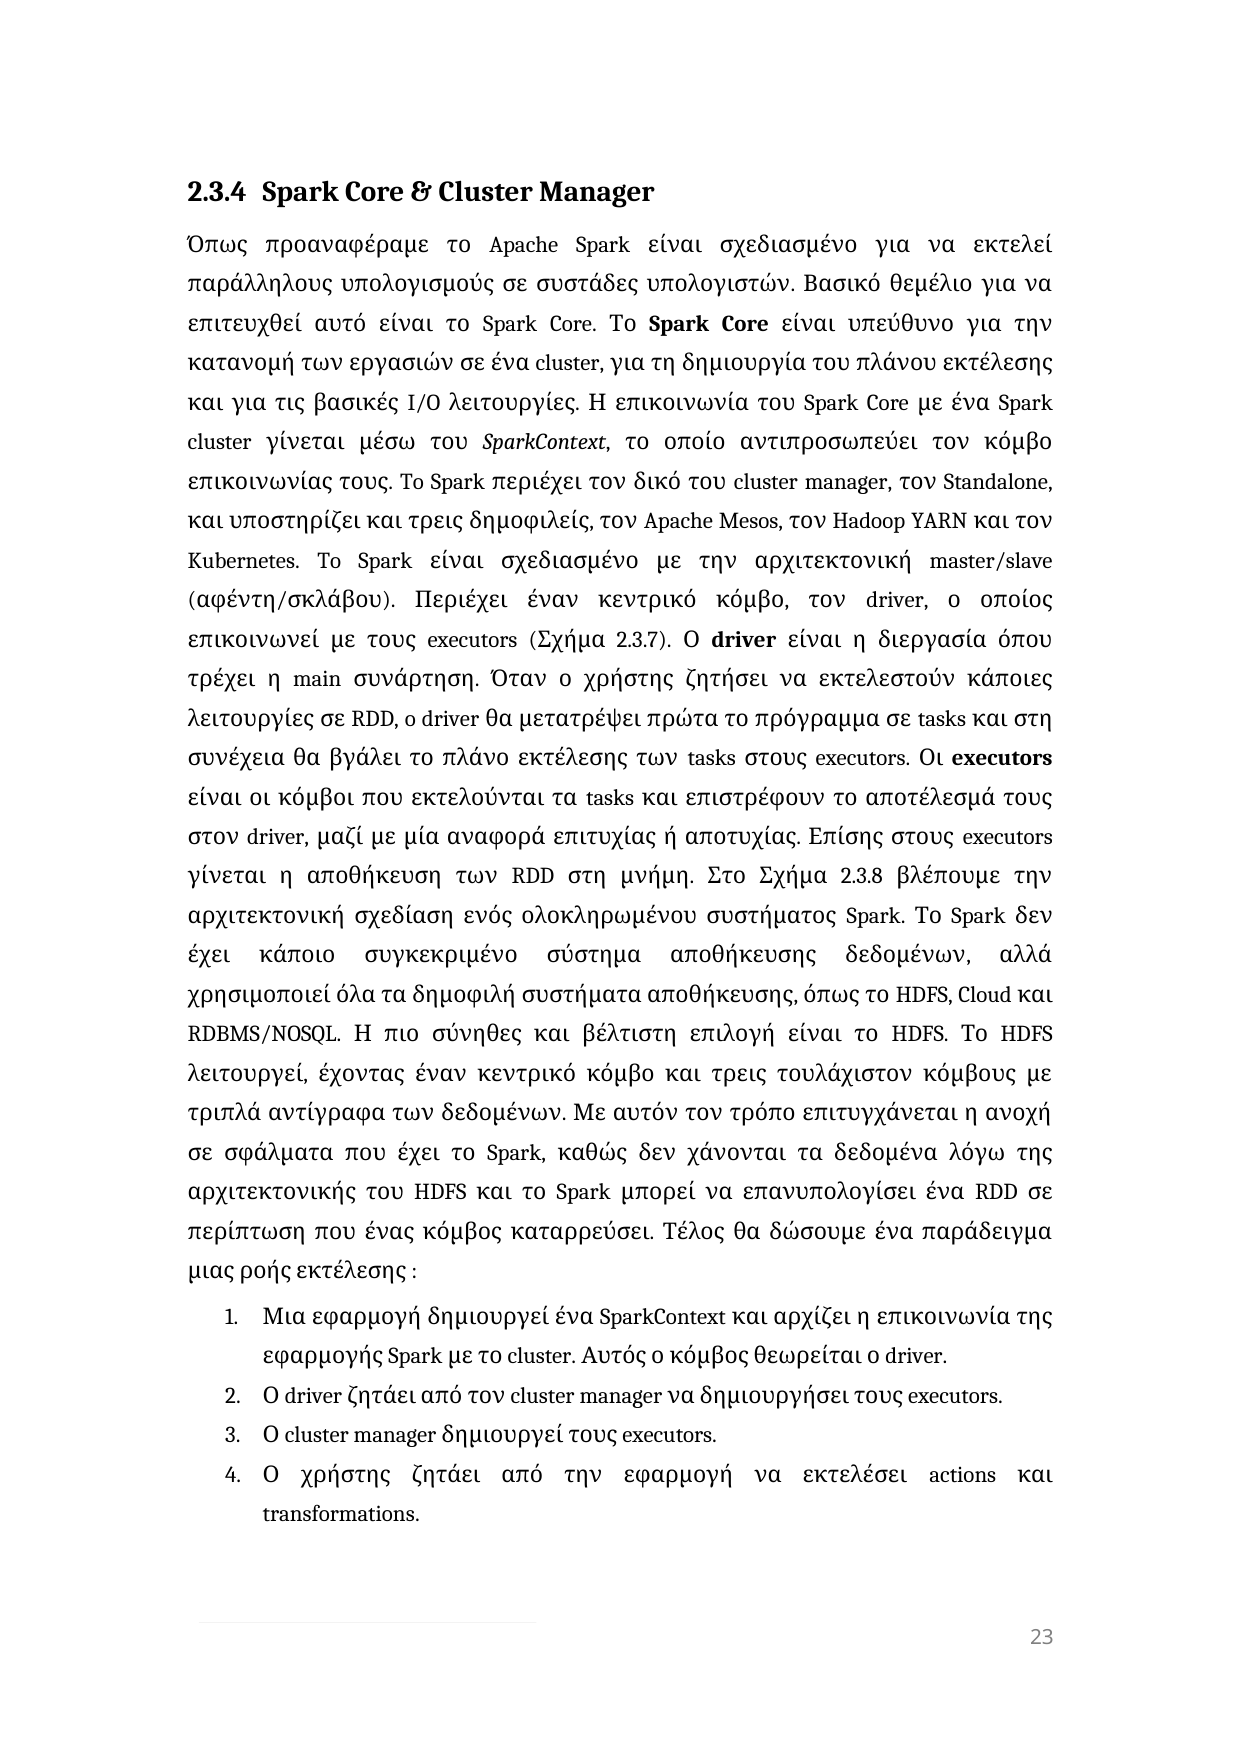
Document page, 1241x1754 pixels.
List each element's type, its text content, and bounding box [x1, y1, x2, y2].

list Ο χρήστης ζητάει από την εφαρμογή να εκτελέσει actions και transformations. [225, 1462, 1053, 1527]
list Μια εφαρμογή δημιουργεί ένα SparkContext και αρχίζει η επικοινωνία της εφαρμογής Spark με το cluster. Αυτός ο κόμβος θεωρείται ο driver. [225, 1304, 1053, 1369]
text Όπως προαναφέραμε το Apache Spark είναι σχεδιασμένο για να εκτελεί παράλληλους υπολογισμούς σε συστάδες υπολογιστών. Βασικό θεμέλιο για να επιτευχθεί αυτό είναι το Spark Core. Το Spark Core είναι υπεύθυνο για την κατανομή των εργασιών σε ένα cluster, για τη δημιουργία του πλάνου εκτέλεσης και για τις βασικές I/O λειτουργίες. Η επικοινωνία του Spark Core με ένα Spark cluster γίνεται μέσω του SparkContext, το οποίο αντιπροσωπεύει τον κόμβο επικοινωνίας τους. To Spark περιέχει τον δικό του cluster manager, τον Standalone, και υποστηρίζει και τρεις δημοφιλείς, τον Apache Mesos, τον Hadoop YARN και τον Kubernetes. To Spark είναι σχεδιασμένο με την αρχιτεκτονική master/slave (αφέντη/σκλάβου). Περιέχει έναν κεντρικό κόμβο, τον driver, ο οποίος επικοινωνεί με τους executors (Σχήμα 2.3.7). Ο driver είναι η διεργασία όπου τρέχει η main συνάρτηση. Όταν ο χρήστης ζητήσει να εκτελεστούν κάποιες λειτουργίες σε RDD, o driver θα μετατρέψει πρώτα το πρόγραμμα σε tasks και στη συνέχεια θα βγάλει το πλάνο εκτέλεσης των tasks στους executors. Οι executors είναι οι κόμβοι που εκτελούνται τα tasks και επιστρέφουν το αποτέλεσμά τους στον driver, μαζί με μία αναφορά επιτυχίας ή αποτυχίας. Επίσης στους executors γίνεται η αποθήκευση των RDD στη μνήμη. Στο Σχήμα 2.3.8 βλέπουμε την αρχιτεκτονική σχεδίαση ενός ολοκληρωμένου συστήματος Spark. Το Spark δεν έχει κάποιο συγκεκριμένο σύστημα αποθήκευσης δεδομένων, αλλά χρησιμοποιεί όλα τα δημοφιλή συστήματα αποθήκευσης, όπως το HDFS, Cloud και RDBMS/NOSQL. Η πιο σύνηθες και βέλτιστη επιλογή είναι το HDFS. Το HDFS λειτουργεί, έχοντας έναν κεντρικό κόμβο και τρεις τουλάχιστον κόμβους με τριπλά αντίγραφα των δεδομένων. Με αυτόν τον τρόπο επιτυγχάνεται η ανοχή σε σφάλματα που έχει το Spark, καθώς δεν χάνονται τα δεδομένα λόγω της αρχιτεκτονικής του HDFS και το Spark μπορεί να επανυπολογίσει ένα RDD σε περίπτωση που ένας κόμβος καταρρεύσει. Τέλος θα δώσουμε ένα παράδειγμα μιας ροής εκτέλεσης : [187, 232, 1053, 1284]
list Ο driver ζητάει από τον cluster manager να δημιουργήσει τους executors. [225, 1383, 1053, 1409]
subtitle Spark Core & Cluster Manager [187, 175, 1053, 208]
list Ο cluster manager δημιουργεί τους executors. [225, 1422, 1053, 1448]
